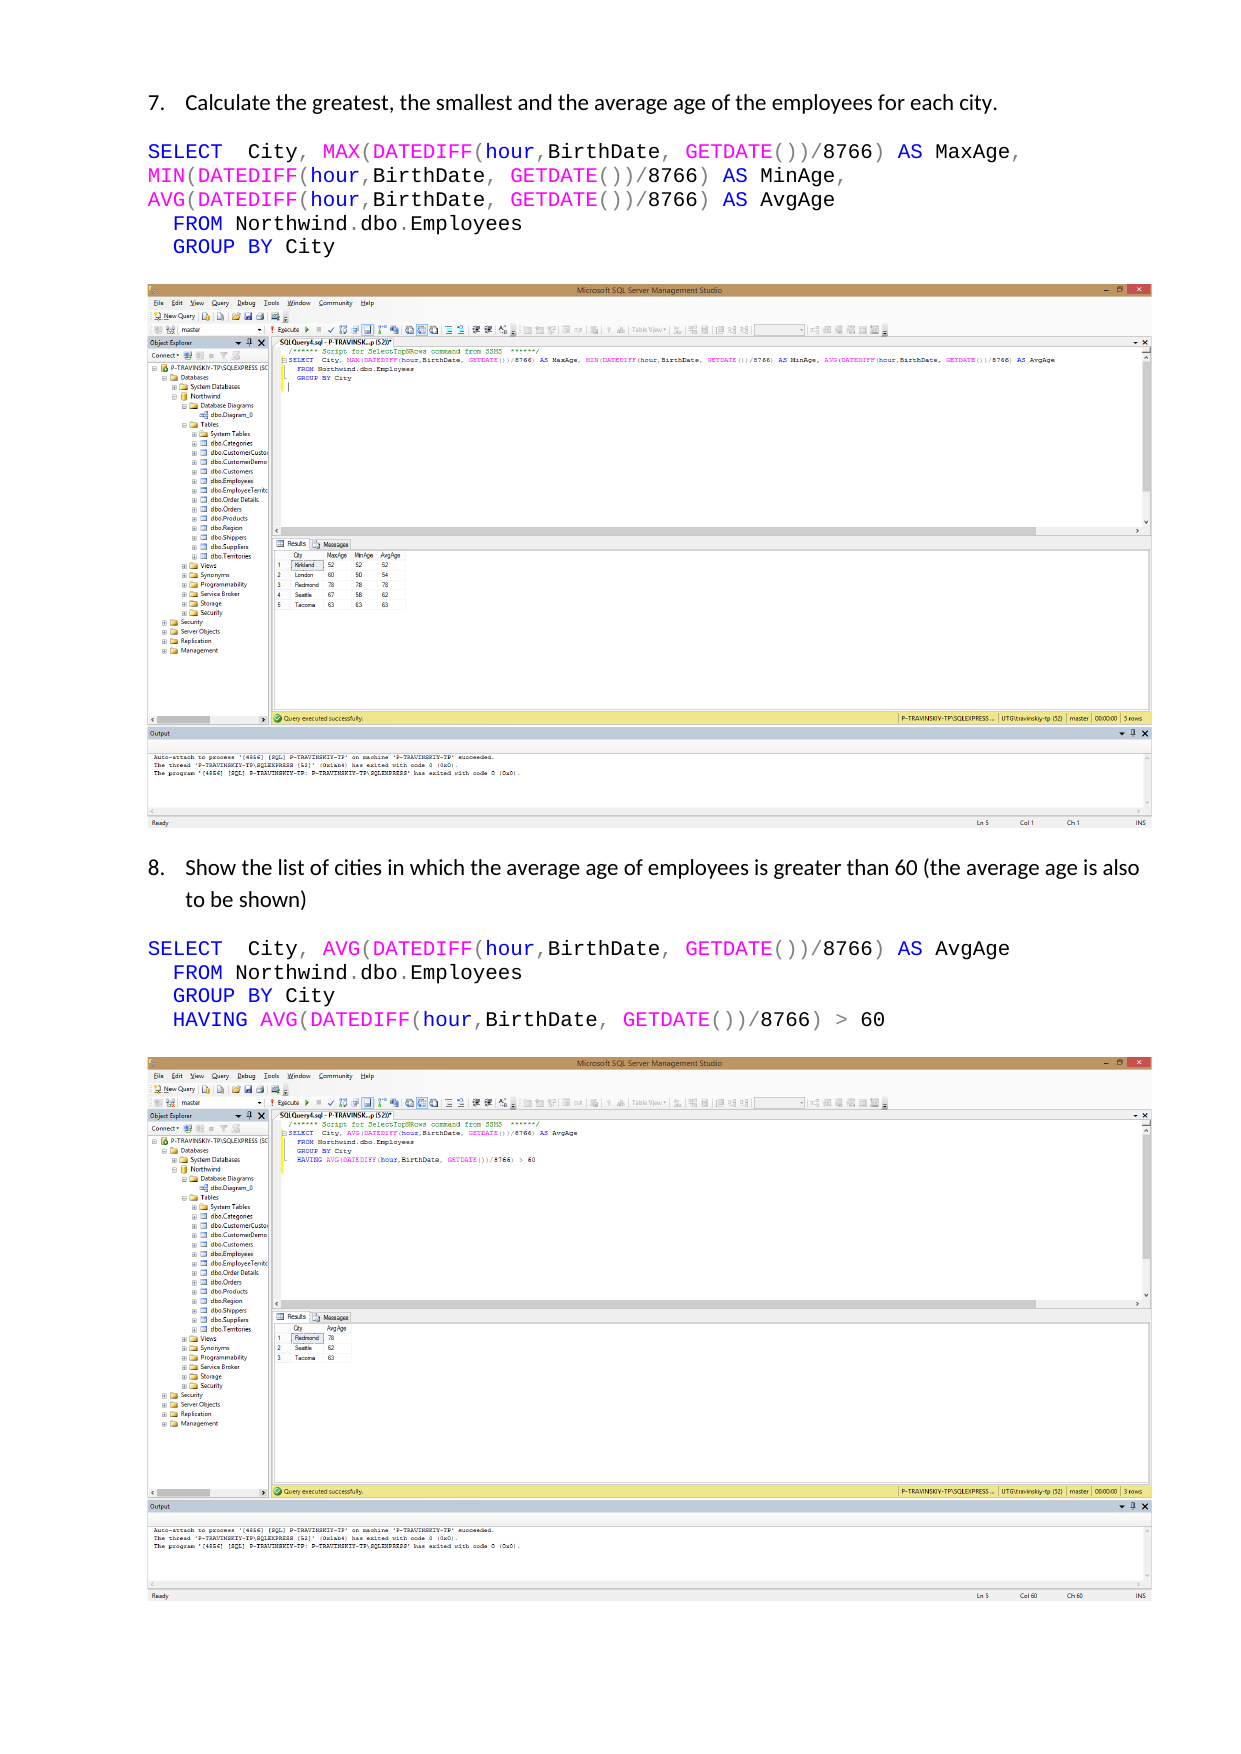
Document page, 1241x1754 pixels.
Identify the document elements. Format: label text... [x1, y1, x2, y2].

text FROM Northwind.dbo.Employees [148, 212, 1152, 236]
picture [147, 284, 1152, 828]
list Calculate the greatest, the smallest and the average age of the employees for each city. [148, 88, 1152, 117]
text GROUP BY City [148, 236, 1152, 260]
text HAVING AVG(DATEDIFF(hour,BirthDate, GETDATE())/8766) > 60 [148, 1009, 1152, 1033]
text SELECT City, MAX(DATEDIFF(hour,BirthDate, GETDATE())/8766) AS MaxAge, MIN(DATEDIFF(hour,BirthDate, GETDATE())/8766) AS MinAge, AVG(DATEDIFF(hour,BirthDate, GETDATE())/8766) AS AvgAge [148, 142, 1152, 212]
text GROUP BY City [148, 986, 1152, 1009]
picture [147, 1057, 1152, 1601]
text FROM Northwind.dbo.Employees [148, 962, 1152, 986]
text SELECT City, AVG(DATEDIFF(hour,BirthDate, GETDATE())/8766) AS AvgAge [148, 938, 1152, 962]
list Show the list of cities in which the average age of employees is greater than 60 (the average age is also to be shown) [148, 853, 1152, 913]
